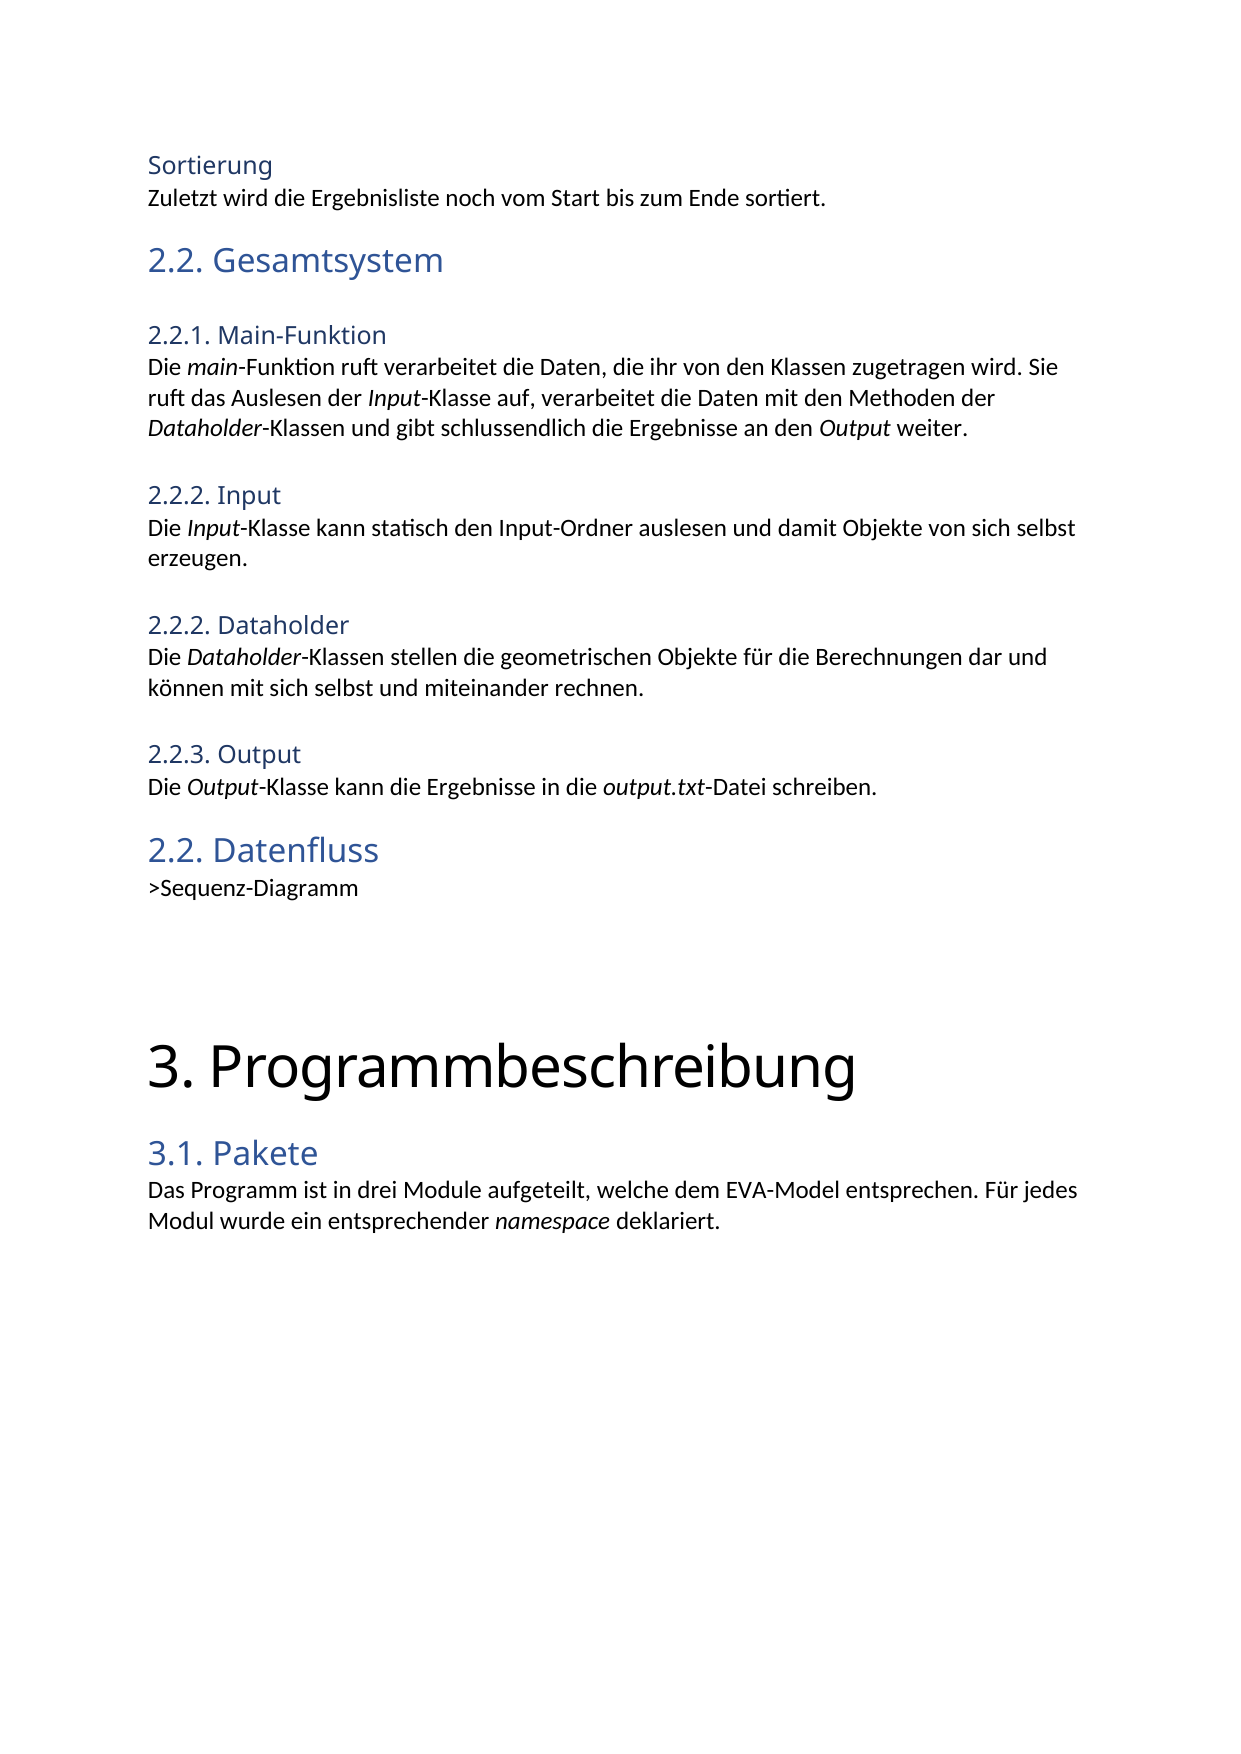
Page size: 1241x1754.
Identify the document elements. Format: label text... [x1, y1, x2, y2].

text Die Output-Klasse kann die Ergebnisse in die output.txt-Datei schreiben. [148, 771, 1093, 802]
text >Sequenz-Diagramm [148, 872, 1093, 903]
subtitle Sortierung [148, 148, 1093, 182]
subtitle 2.2. Gesamtsystem [148, 237, 1093, 283]
subtitle 2.2.2. Input [148, 478, 1093, 512]
text Die Input-Klasse kann statisch den Input-Ordner auslesen und damit Objekte von sich selbst erzeugen. [148, 512, 1093, 573]
text Das Programm ist in drei Module aufgeteilt, welche dem EVA-Model entsprechen. Für jedes Modul wurde ein entsprechender namespace deklariert. [148, 1175, 1093, 1236]
text Die main-Funktion ruft verarbeitet die Daten, die ihr von den Klassen zugetragen wird. Sie ruft das Auslesen der Input-Klasse auf, verarbeitet die Daten mit den Methoden der Dataholder-Klassen und gibt schlussendlich die Ergebnisse an den Output weiter. [148, 351, 1093, 443]
subtitle 2.2. Datenfluss [148, 827, 1093, 872]
subtitle 3.1. Pakete [148, 1129, 1093, 1175]
subtitle 2.2.3. Output [148, 737, 1093, 771]
subtitle 2.2.2. Dataholder [148, 607, 1093, 641]
text Zuletzt wird die Ergebnisliste noch vom Start bis zum Ende sortiert. [148, 182, 1093, 212]
subtitle 2.2.1. Main-Funktion [148, 317, 1093, 351]
title 3. Programmbeschreibung [148, 1025, 1093, 1104]
text Die Dataholder-Klassen stellen die geometrischen Objekte für die Berechnungen dar und können mit sich selbst und miteinander rechnen. [148, 641, 1093, 702]
